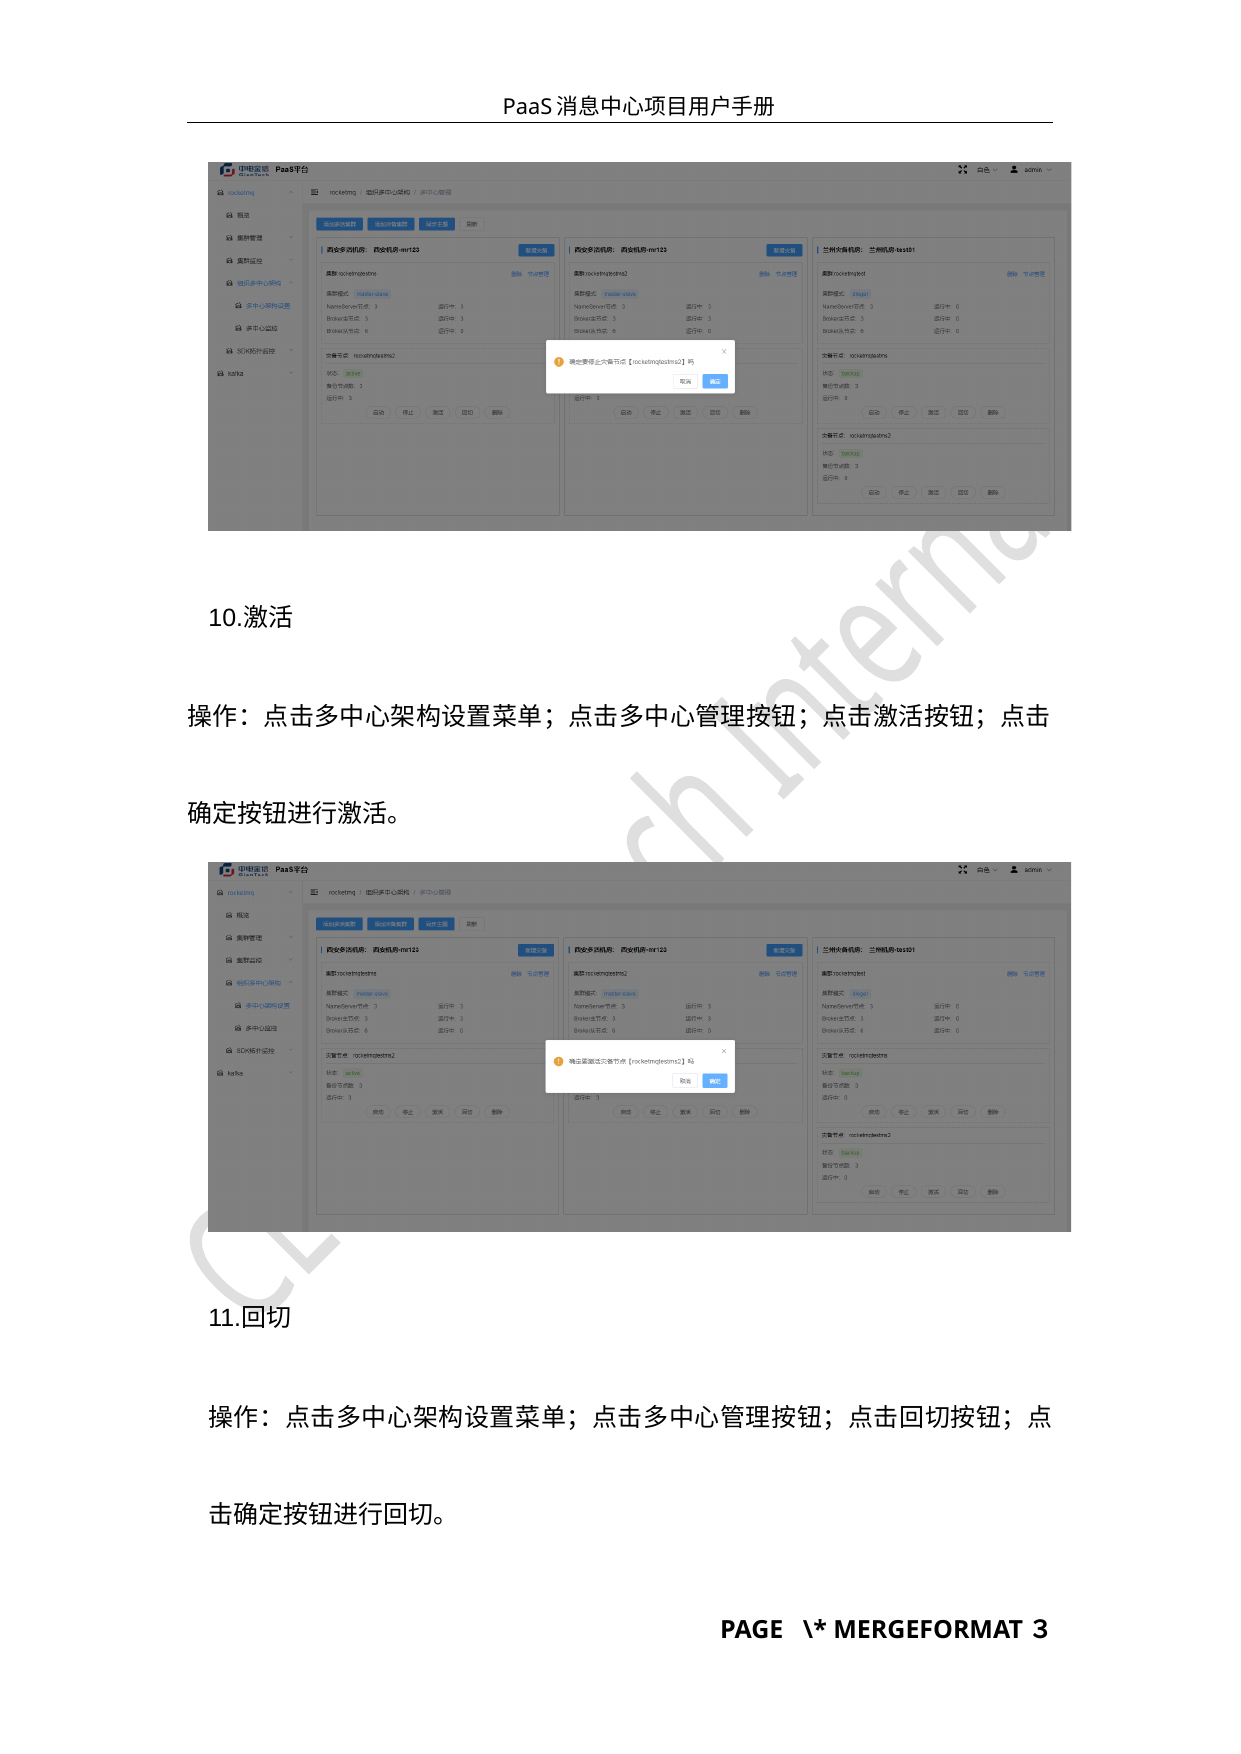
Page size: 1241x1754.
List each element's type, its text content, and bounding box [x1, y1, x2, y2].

subtitle 10.激活 [208, 583, 1053, 648]
picture [208, 862, 1072, 1232]
picture [208, 162, 1072, 531]
subtitle 11.回切 [208, 1283, 1053, 1348]
text 操作：点击多中心架构设置菜单；点击多中心管理按钮；点击回切按钮；点击确定按钮进行回切。 [208, 1383, 1053, 1545]
text 操作：点击多中心架构设置菜单；点击多中心管理按钮；点击激活按钮；点击确定按钮进行激活。 [187, 682, 1053, 844]
